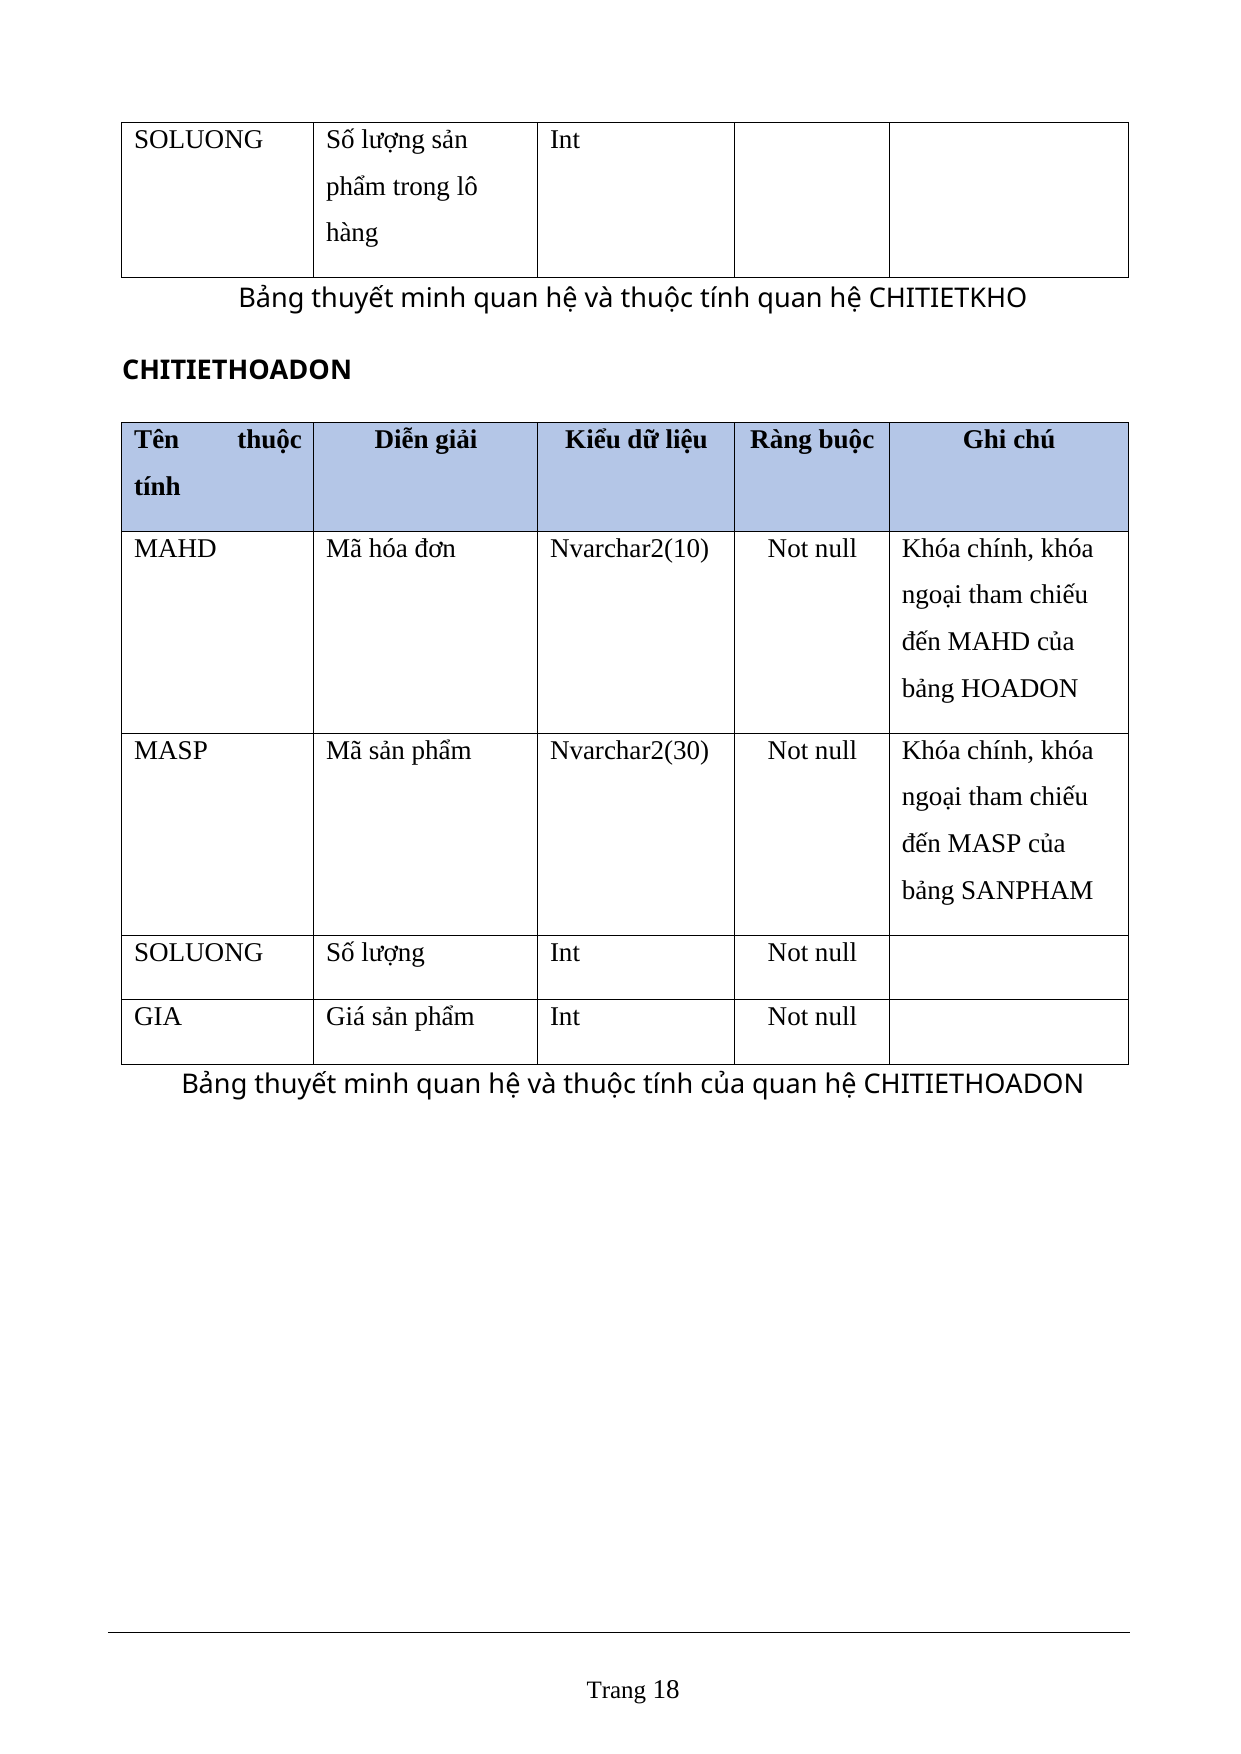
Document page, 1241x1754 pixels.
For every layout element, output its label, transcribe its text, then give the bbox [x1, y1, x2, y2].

table_cell Not null [735, 936, 889, 999]
text CHITIETHOADON [122, 350, 1144, 387]
table_cell MASP [122, 734, 313, 935]
table_cell [890, 936, 1128, 999]
table_cell [890, 1000, 1128, 1063]
table_cell Khóa chính, khóa ngoại tham chiếu đến MASP của bảng SANPHAM [890, 734, 1128, 935]
table_cell Số lượng sản phẩm trong lô hàng [314, 123, 537, 277]
table_cell Int [538, 123, 734, 277]
table_cell Int [538, 1000, 734, 1063]
table_cell Nvarchar2(30) [538, 734, 734, 935]
table_cell SOLUONG [122, 936, 313, 999]
table_cell Int [538, 936, 734, 999]
table_cell Not null [735, 532, 889, 733]
text Bảng thuyết minh quan hệ và thuộc tính quan hệ CHITIETKHO [122, 278, 1144, 315]
table_cell [735, 123, 889, 277]
table_header Tên thuộc tính [122, 423, 313, 531]
table_header Kiểu dữ liệu [538, 423, 734, 531]
table_cell Not null [735, 734, 889, 935]
table_header Ghi chú [890, 423, 1128, 531]
table_cell MAHD [122, 532, 313, 733]
table_cell Nvarchar2(10) [538, 532, 734, 733]
text Bảng thuyết minh quan hệ và thuộc tính của quan hệ CHITIETHOADON [122, 1064, 1144, 1101]
table_header Ràng buộc [735, 423, 889, 531]
table_cell Số lượng [314, 936, 537, 999]
table_cell Mã hóa đơn [314, 532, 537, 733]
table_cell Not null [735, 1000, 889, 1063]
table_header Diễn giải [314, 423, 537, 531]
table_cell Giá sản phẩm [314, 1000, 537, 1063]
table_cell SOLUONG [122, 123, 313, 277]
table_cell [890, 123, 1128, 277]
table_cell GIA [122, 1000, 313, 1063]
table_cell Mã sản phẩm [314, 734, 537, 935]
table_cell Khóa chính, khóa ngoại tham chiếu đến MAHD của bảng HOADON [890, 532, 1128, 733]
